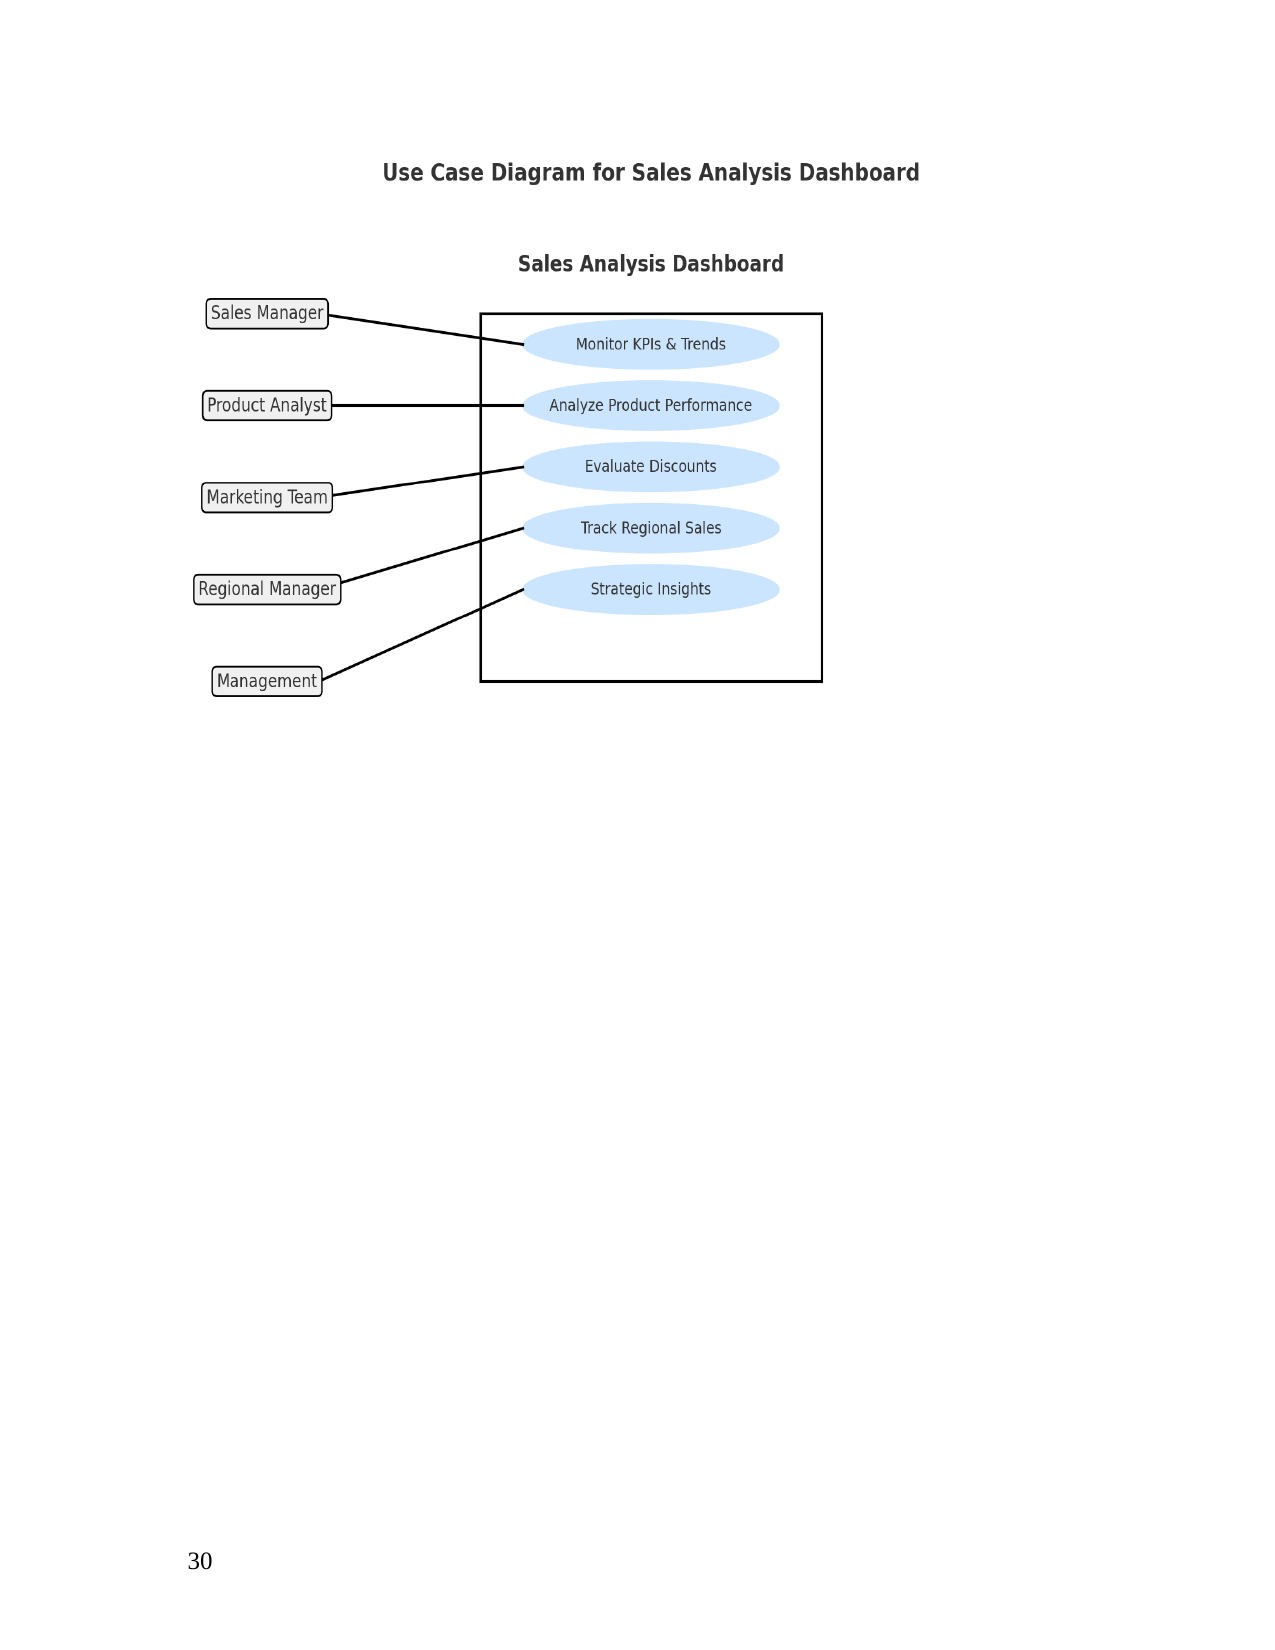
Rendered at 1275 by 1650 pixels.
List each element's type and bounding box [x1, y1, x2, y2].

picture [187, 150, 1088, 817]
